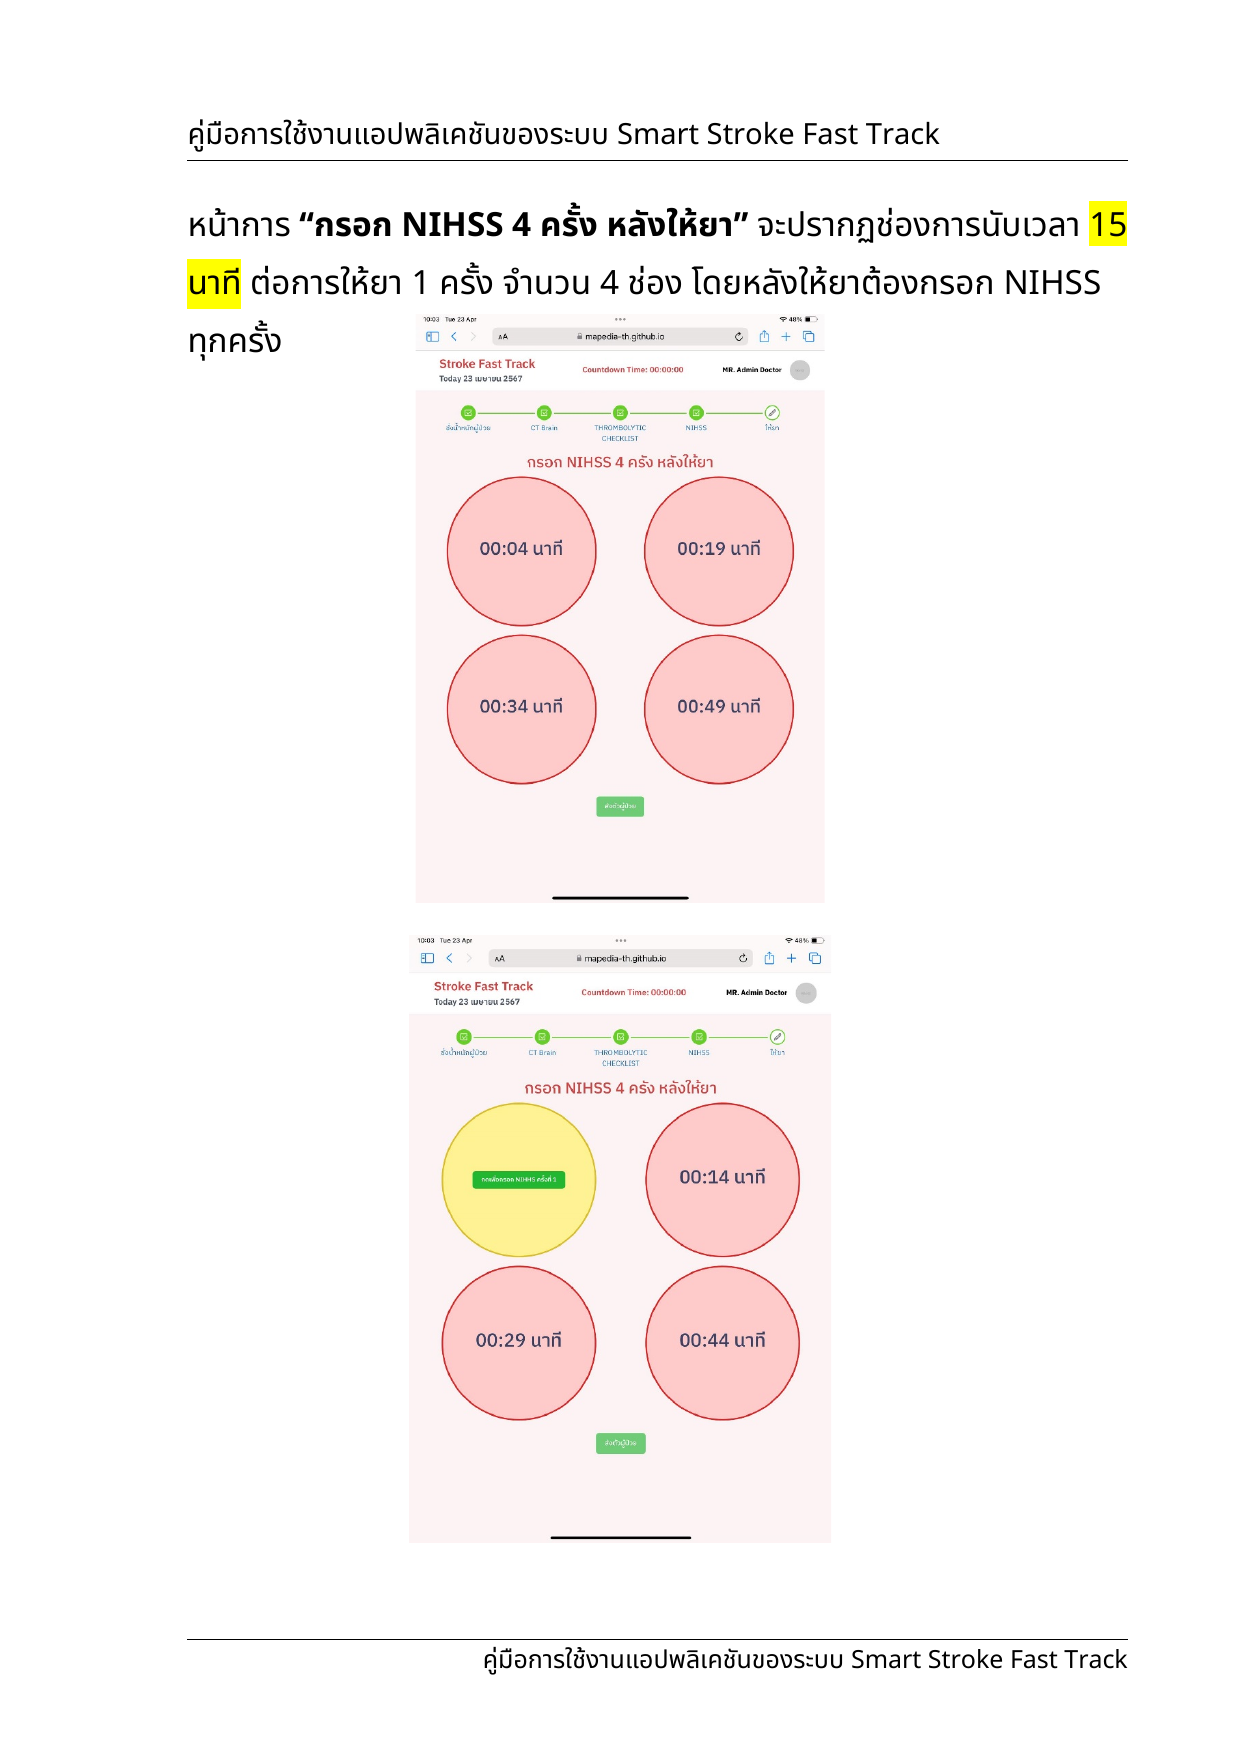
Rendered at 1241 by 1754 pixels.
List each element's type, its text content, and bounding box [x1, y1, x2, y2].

text หน้าการ “กรอก NIHSS 4 ครั้ง หลังให้ยา” จะปรากฏช่องการนับเวลา 15 นาที ต่อการให้ยา 1 ครั้ง จำนวน 4 ช่อง โดยหลังให้ยาต้องกรอก NIHSS ทุกครั้ง [187, 201, 1128, 367]
picture [409, 935, 832, 1543]
picture [415, 314, 825, 903]
